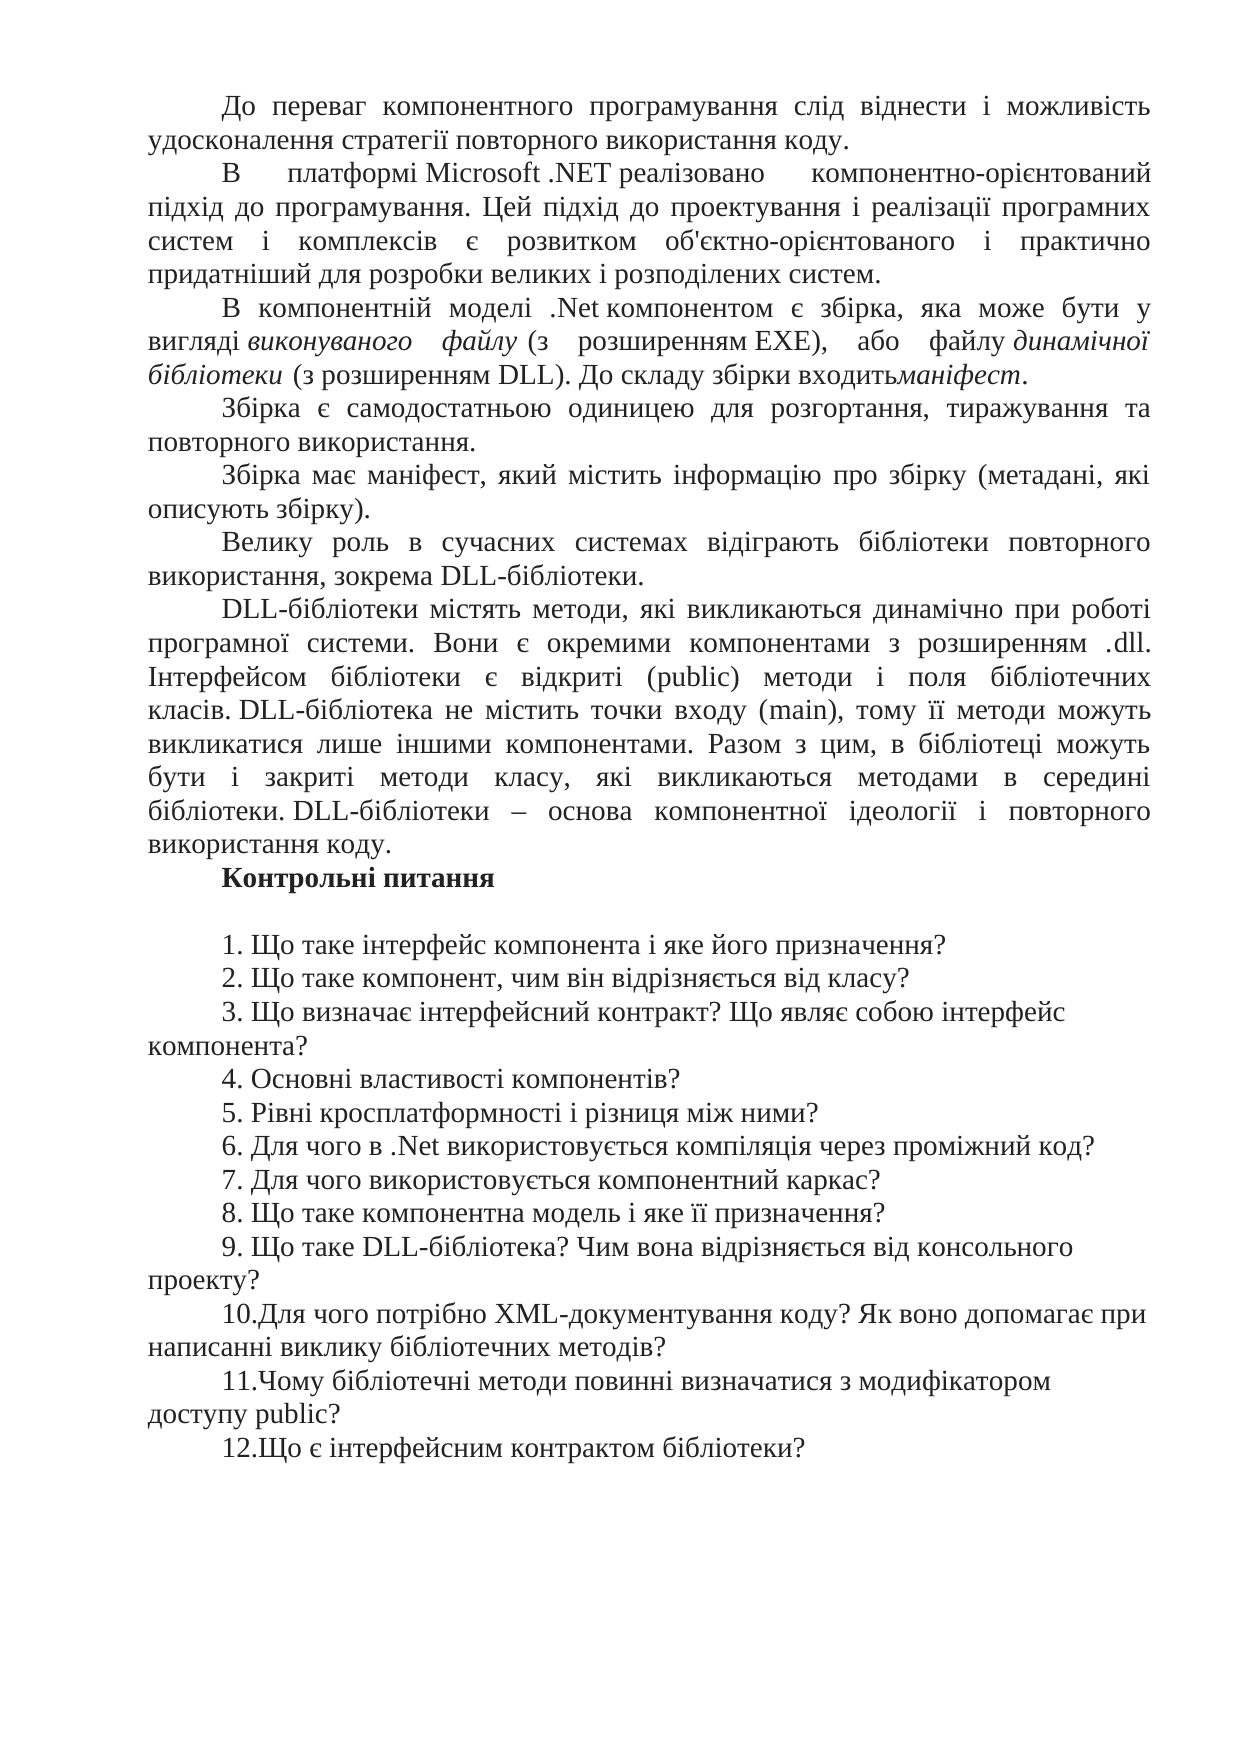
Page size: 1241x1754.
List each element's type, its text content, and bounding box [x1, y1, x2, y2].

text 1. Що таке інтерфейс компонента і яке його призначення? [148, 927, 1152, 961]
text 5. Рівні кросплатформності і різниця між ними? [148, 1095, 1152, 1128]
text DLL-бібліотеки містять методи, які викликаються динамічно при роботі програмної системи. Вони є окремими компонентами з розширенням .dll. Інтерфейсом бібліотеки є відкриті (public) методи і поля бібліотечних класів. DLL-бібліотека не містить точки входу (main), тому її методи можуть викликатися лише іншими компонентами. Разом з цим, в бібліотеці можуть бути і закриті методи класу, які викликаються методами в середині бібліотеки. DLL-бібліотеки – основа компонентної ідеології і повторного використання коду. [148, 592, 1152, 860]
text 4. Основні властивості компонентів? [148, 1061, 1152, 1095]
text 12.Що є інтерфейсним контрактом бібліотеки? [148, 1430, 1152, 1464]
text 7. Для чого використовується компонентний каркас? [148, 1162, 1152, 1195]
text В компонентній моделі .Net компонентом є збірка, яка може бути у вигляді виконуваного файлу (з розширенням EXE), або файлу динамічної бібліотеки (з розширенням DLL). До складу збірки входитьманіфест. [148, 290, 1152, 390]
text До переваг компонентного програмування слід віднести і можливість удосконалення стратегії повторного використання коду. [148, 88, 1152, 156]
text 9. Що таке DLL-бібліотека? Чим вона відрізняється від консольного проекту? [148, 1229, 1152, 1296]
text Збірка має маніфест, який містить інформацію про збірку (метадані, які описують збірку). [148, 457, 1152, 524]
text 11.Чому бібліотечні методи повинні визначатися з модифікатором доступу public? [148, 1363, 1152, 1430]
text 6. Для чого в .Net використовується компіляція через проміжний код? [148, 1128, 1152, 1162]
text 8. Що таке компонентна модель і яке її призначення? [148, 1195, 1152, 1229]
text 2. Що таке компонент, чим він відрізняється від класу? [148, 961, 1152, 994]
text Велику роль в сучасних системах відіграють бібліотеки повторного використання, зокрема DLL-бібліотеки. [148, 524, 1152, 592]
text 3. Що визначає інтерфейсний контракт? Що являє собою інтерфейс компонента? [148, 994, 1152, 1061]
text В платформі Microsoft .NET реалізовано компонентно-орієнтований підхід до програмування. Цей підхід до проектування і реалізації програмних систем і комплексів є розвитком об'єктно-орієнтованого і практично придатніший для розробки великих і розподілених систем. [148, 156, 1152, 290]
text 10.Для чого потрібно XML-документування коду? Як воно допомагає при написанні виклику бібліотечних методів? [148, 1296, 1152, 1363]
text Контрольні питання [148, 860, 1152, 893]
text Збірка є самодостатньою одиницею для розгортання, тиражування та повторного використання. [148, 390, 1152, 457]
